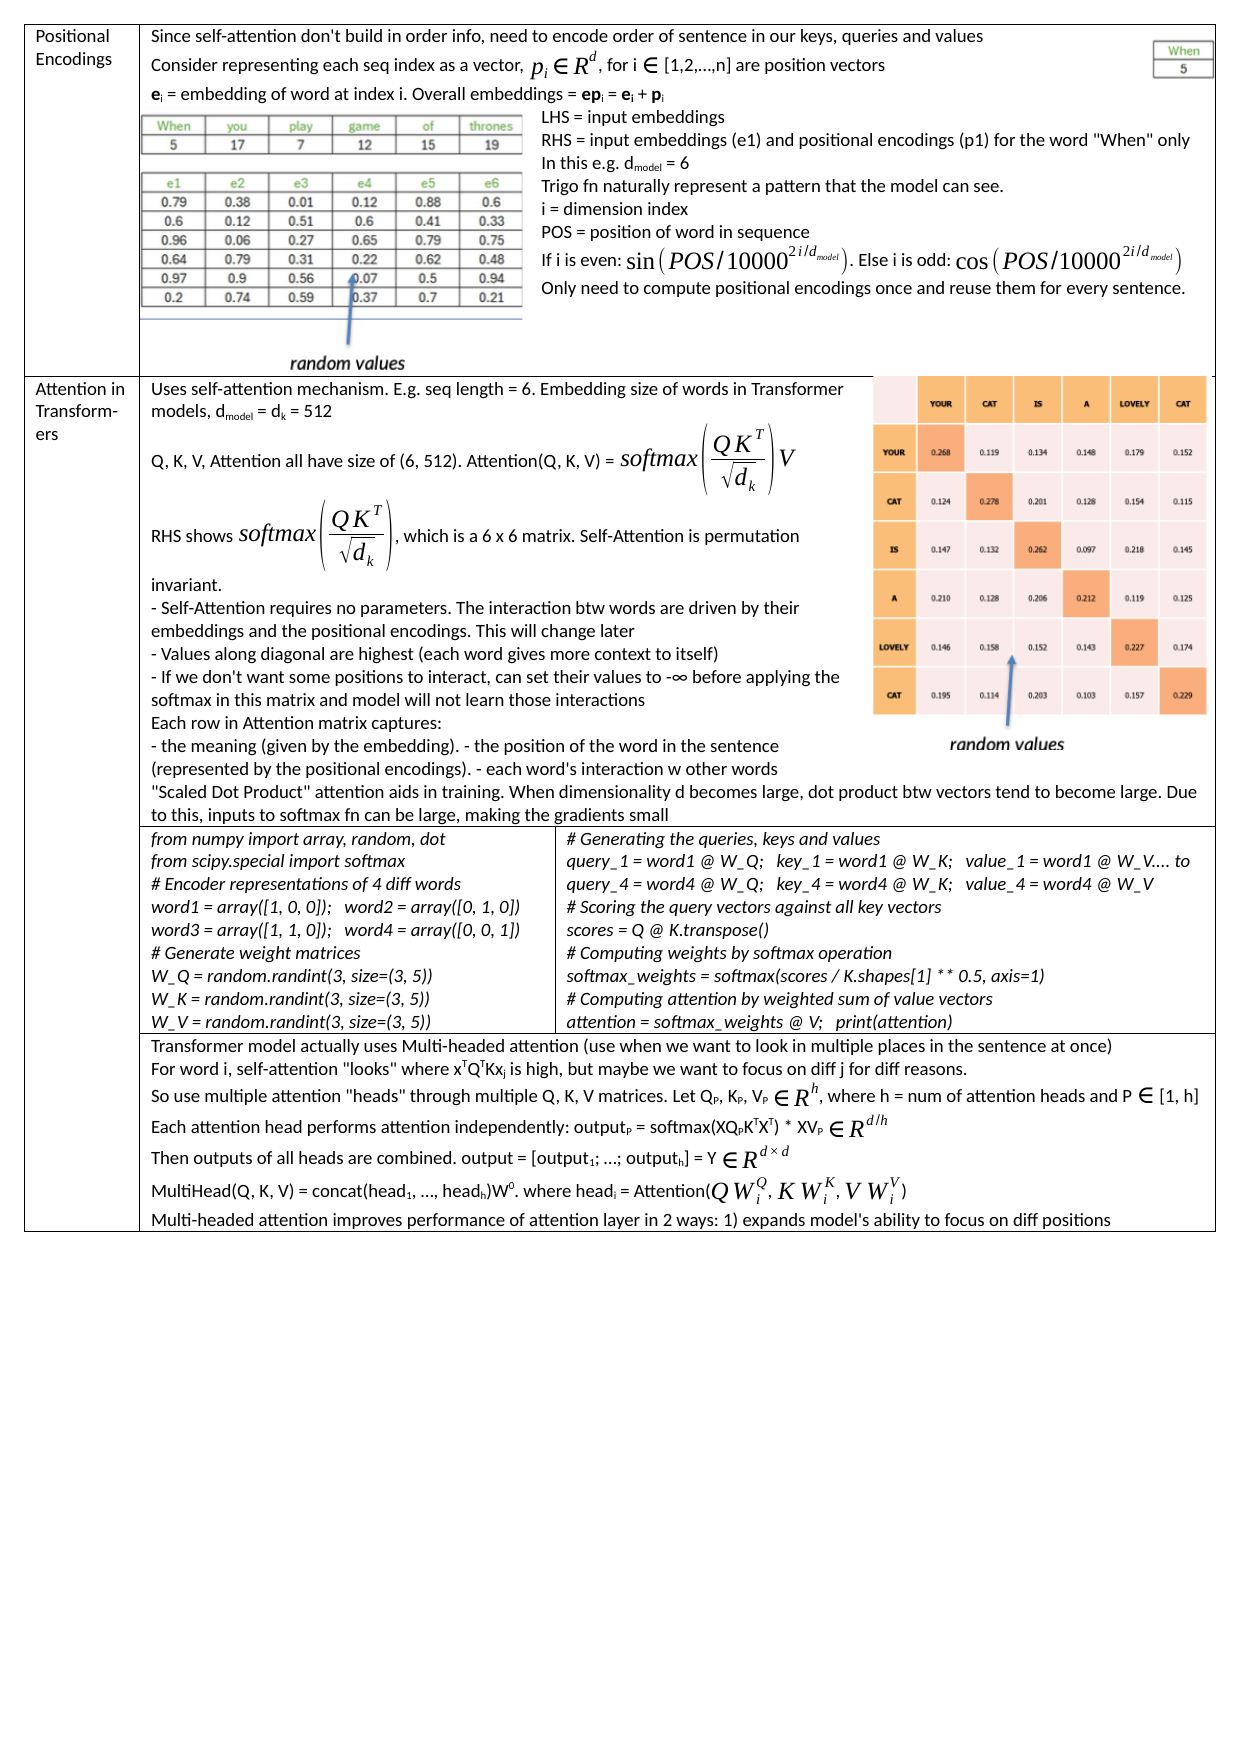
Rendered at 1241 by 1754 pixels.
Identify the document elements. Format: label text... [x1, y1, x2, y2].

picture [140, 106, 523, 373]
table_cell Positional Encodings [25, 25, 139, 376]
table_cell # Generating the queries, keys and values query_1 = word1 @ W_Q; key_1 = word1 @ W_K; value_1 = word1 @ W_V.... to query_4 = word4 @ W_Q; key_4 = word4 @ W_K; value_4 = word4 @ W_V # Scoring the query vectors against all key vectors scores = Q @ K.transpose() # Computing weights by softmax operation softmax_weights = softmax(scores / K.shapes[1] ** 0.5, axis=1) # Computing attention by weighted sum of value vectors attention = softmax_weights @ V; print(attention) [556, 827, 1215, 1033]
picture [1150, 39, 1215, 79]
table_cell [140, 1034, 1215, 1231]
table_cell Since self-attention don't build in order info, need to encode order of sentence in our keys, queries and values Consider representing each seq index as a vector, , for i [1,2,…,n] are position vectors ei = embedding of word at index i. Overall embeddings = epi = ei + pi LHS = input embeddings RHS = input embeddings (e1) and positional encodings (p1) for the word "When" only In this e.g. dmodel = 6 Trigo fn naturally represent a pattern that the model can see. i = dimension index POS = position of word in sequence If i is even: . Else i is odd: Only need to compute positional encodings once and reuse them for every sentence. [140, 25, 1215, 376]
picture [873, 376, 1212, 750]
table_cell Uses self-attention mechanism. E.g. seq length = 6. Embedding size of words in Transformer models, dmodel = dk = 512 Q, K, V, Attention all have size of (6, 512). Attention(Q, K, V) = RHS shows , which is a 6 x 6 matrix. Self-Attention is permutation invariant. - Self-Attention requires no parameters. The interaction btw words are driven by their embeddings and the positional encodings. This will change later - Values along diagonal are highest (each word gives more context to itself) - If we don't want some positions to interact, can set their values to -∞ before applying the softmax in this matrix and model will not learn those interactions Each row in Attention matrix captures: - the meaning (given by the embedding). - the position of the word in the sentence (represented by the positional encodings). - each word's interaction w other words "Scaled Dot Product" attention aids in training. When dimensionality d becomes large, dot product btw vectors tend to become large. Due to this, inputs to softmax fn can be large, making the gradients small [140, 377, 1215, 826]
table_cell Attention in Transform-ers [25, 377, 139, 1231]
table_cell from numpy import array, random, dot from scipy.special import softmax # Encoder representations of 4 diff words word1 = array([1, 0, 0]); word2 = array([0, 1, 0]) word3 = array([1, 1, 0]); word4 = array([0, 0, 1]) # Generate weight matrices W_Q = random.randint(3, size=(3, 5)) W_K = random.randint(3, size=(3, 5)) W_V = random.randint(3, size=(3, 5)) [140, 827, 555, 1033]
